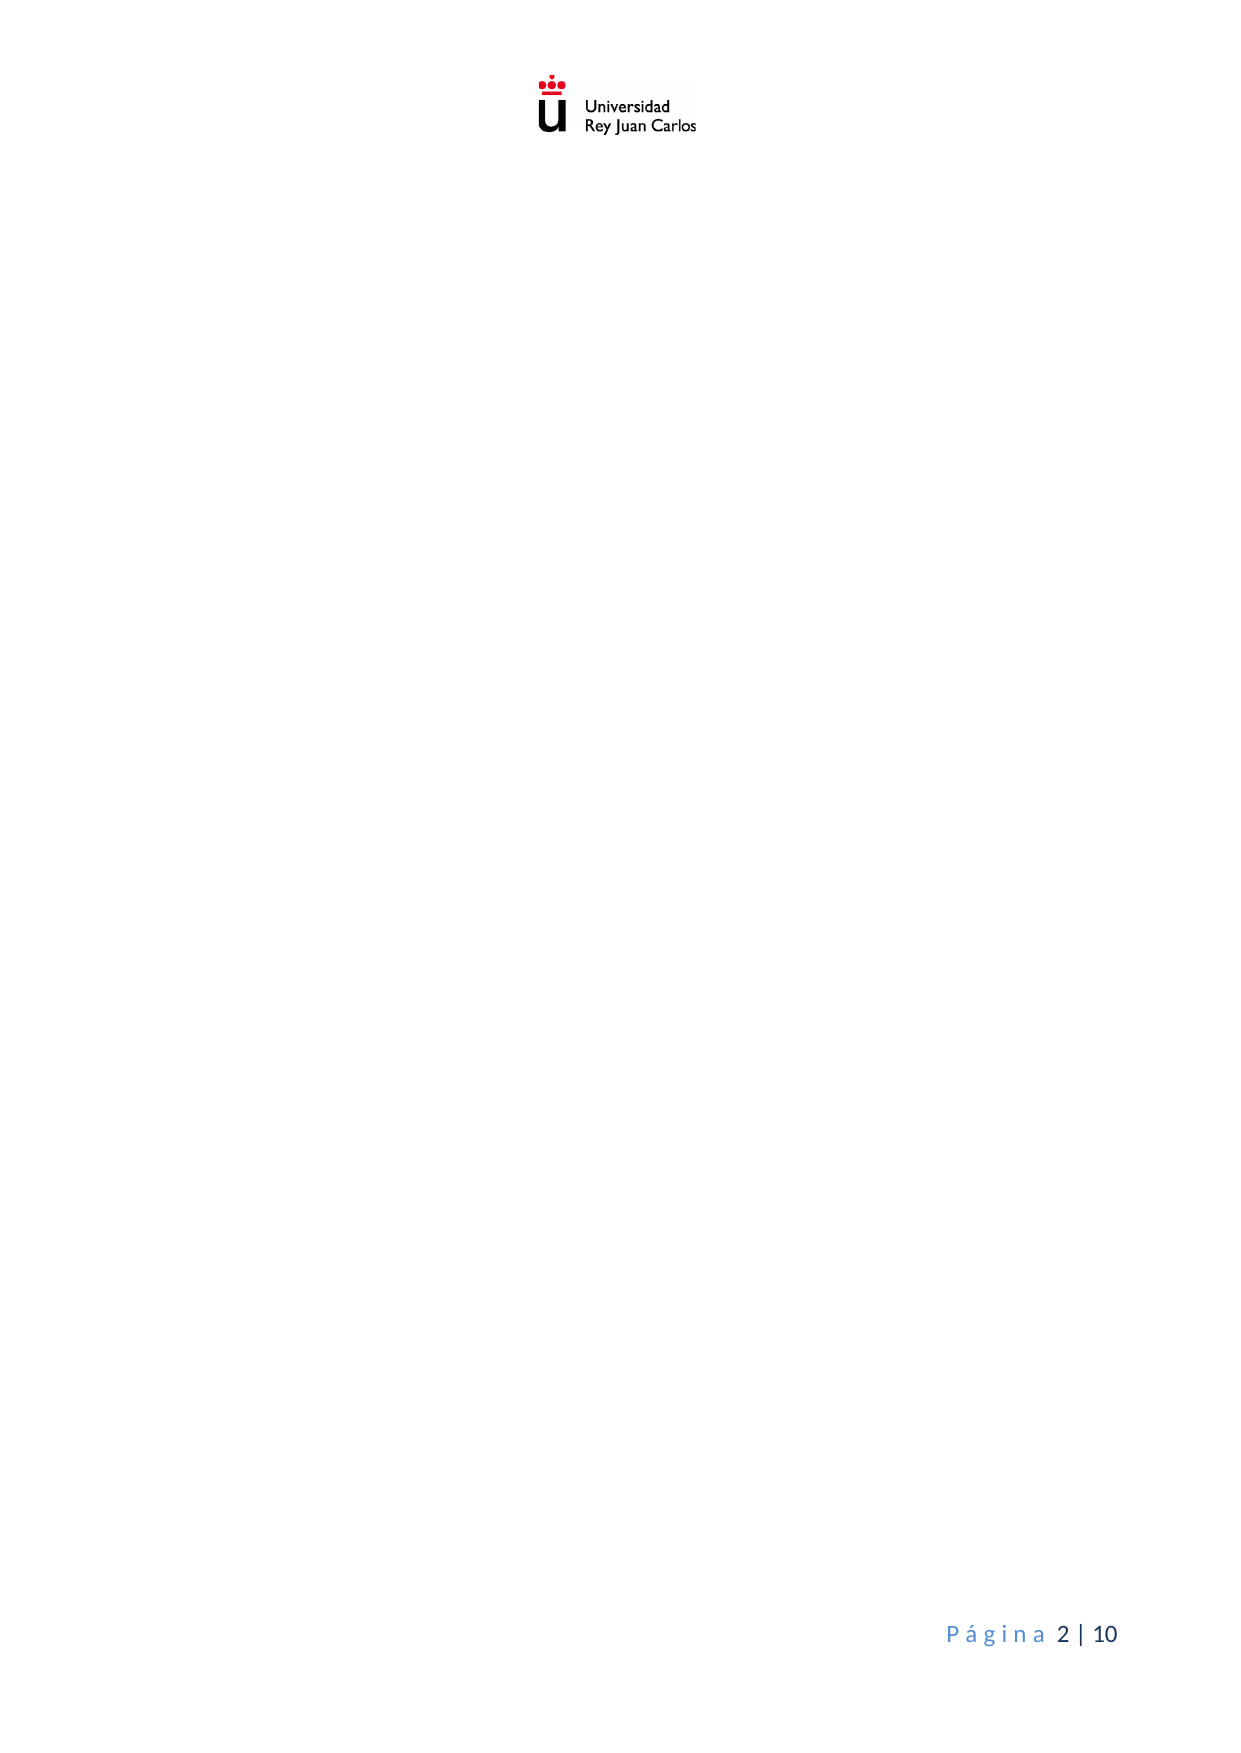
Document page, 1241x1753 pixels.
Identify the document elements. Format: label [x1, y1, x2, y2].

picture [538, 75, 696, 135]
